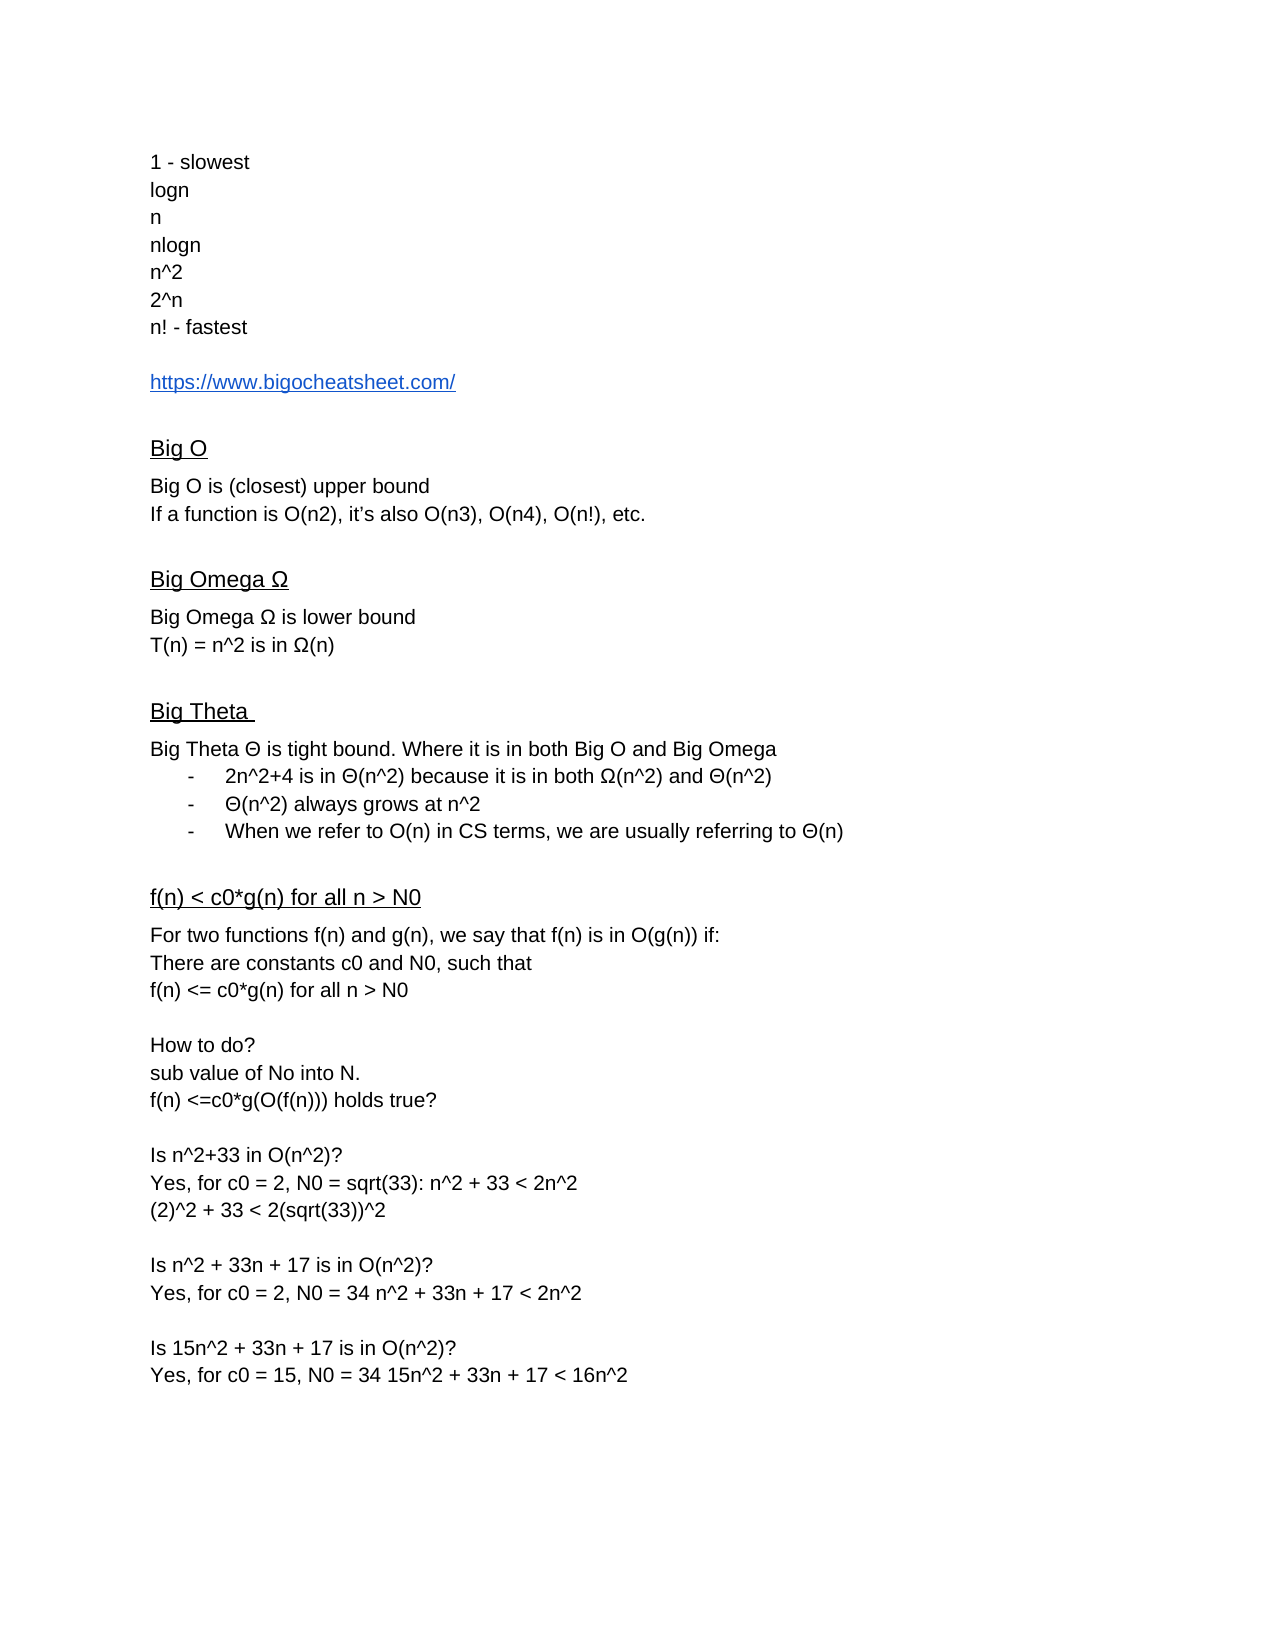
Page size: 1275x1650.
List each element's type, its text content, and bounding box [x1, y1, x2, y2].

text logn [150, 177, 1125, 201]
list 2n^2+4 is in Θ(n^2) because it is in both Ω(n^2) and Θ(n^2) [187, 764, 1125, 788]
text Big Omega Ω is lower bound [150, 605, 1125, 629]
text Is n^2 + 33n + 17 is in O(n^2)? [150, 1253, 1125, 1277]
text Yes, for c0 = 2, N0 = 34 n^2 + 33n + 17 < 2n^2 [150, 1280, 1125, 1304]
subtitle f(n) < c0*g(n) for all n > N0 [150, 884, 1125, 910]
text n^2 [150, 260, 1125, 284]
text f(n) <= c0*g(n) for all n > N0 [150, 978, 1125, 1002]
text 1 - slowest [150, 150, 1125, 174]
text How to do? [150, 1033, 1125, 1057]
text 2^n [150, 287, 1125, 311]
text For two functions f(n) and g(n), we say that f(n) is in O(g(n)) if: [150, 923, 1125, 947]
text n! - fastest [150, 315, 1125, 339]
text Is 15n^2 + 33n + 17 is in O(n^2)? [150, 1335, 1125, 1359]
text Yes, for c0 = 2, N0 = sqrt(33): n^2 + 33 < 2n^2 [150, 1170, 1125, 1194]
list Θ(n^2) always grows at n^2 [187, 792, 1125, 816]
list When we refer to O(n) in CS terms, we are usually referring to Θ(n) [187, 819, 1125, 843]
text Yes, for c0 = 15, N0 = 34 15n^2 + 33n + 17 < 16n^2 [150, 1363, 1125, 1387]
text sub value of No into N. [150, 1060, 1125, 1084]
text n [150, 205, 1125, 229]
subtitle Big Theta [150, 698, 1125, 724]
text nlogn [150, 232, 1125, 256]
text If a function is O(n2), it’s also O(n3), O(n4), O(n!), etc. [150, 501, 1125, 525]
text Big Theta Θ is tight bound. Where it is in both Big O and Big Omega [150, 737, 1125, 761]
text Is n^2+33 in O(n^2)? [150, 1143, 1125, 1167]
text f(n) <=c0*g(O(f(n))) holds true? [150, 1088, 1125, 1112]
subtitle Big O [150, 435, 1125, 461]
text T(n) = n^2 is in Ω(n) [150, 633, 1125, 657]
text (2)^2 + 33 < 2(sqrt(33))^2 [150, 1198, 1125, 1222]
text https://www.bigocheatsheet.com/ [150, 370, 1125, 394]
text Big O is (closest) upper bound [150, 474, 1125, 498]
subtitle Big Omega Ω [150, 566, 1125, 593]
text There are constants c0 and N0, such that [150, 950, 1125, 974]
